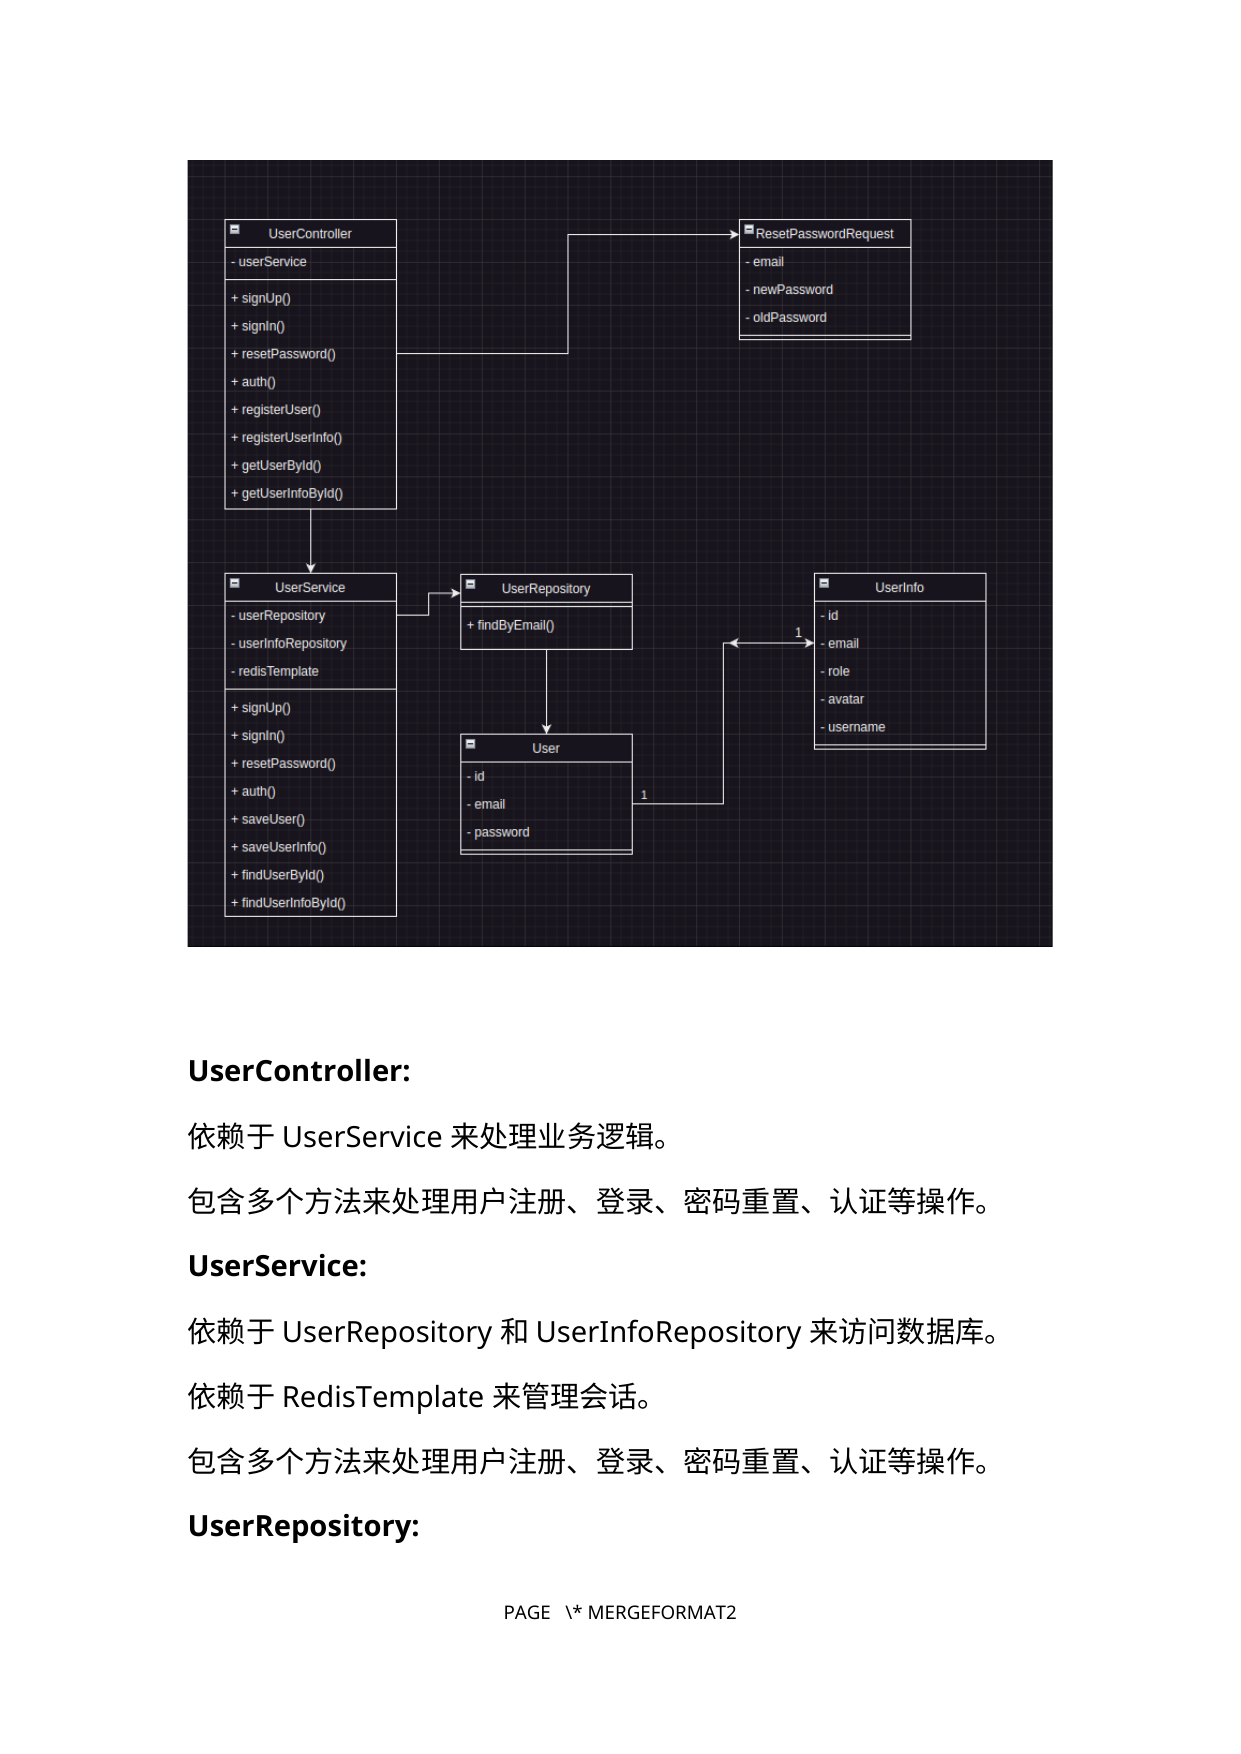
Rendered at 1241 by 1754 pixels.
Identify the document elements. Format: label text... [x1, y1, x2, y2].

text 包含多个方法来处理用户注册、登录、密码重置、认证等操作。 [187, 1427, 1053, 1492]
text 依赖于 RedisTemplate 来管理会话。 [187, 1362, 1053, 1427]
text UserRepository: [187, 1492, 1053, 1557]
text UserController: [187, 1037, 1053, 1102]
text UserService: [187, 1232, 1053, 1297]
picture [187, 160, 1053, 947]
text 依赖于 UserRepository 和 UserInfoRepository 来访问数据库。 [187, 1297, 1053, 1362]
text 包含多个方法来处理用户注册、登录、密码重置、认证等操作。 [187, 1167, 1053, 1232]
text 依赖于 UserService 来处理业务逻辑。 [187, 1102, 1053, 1167]
